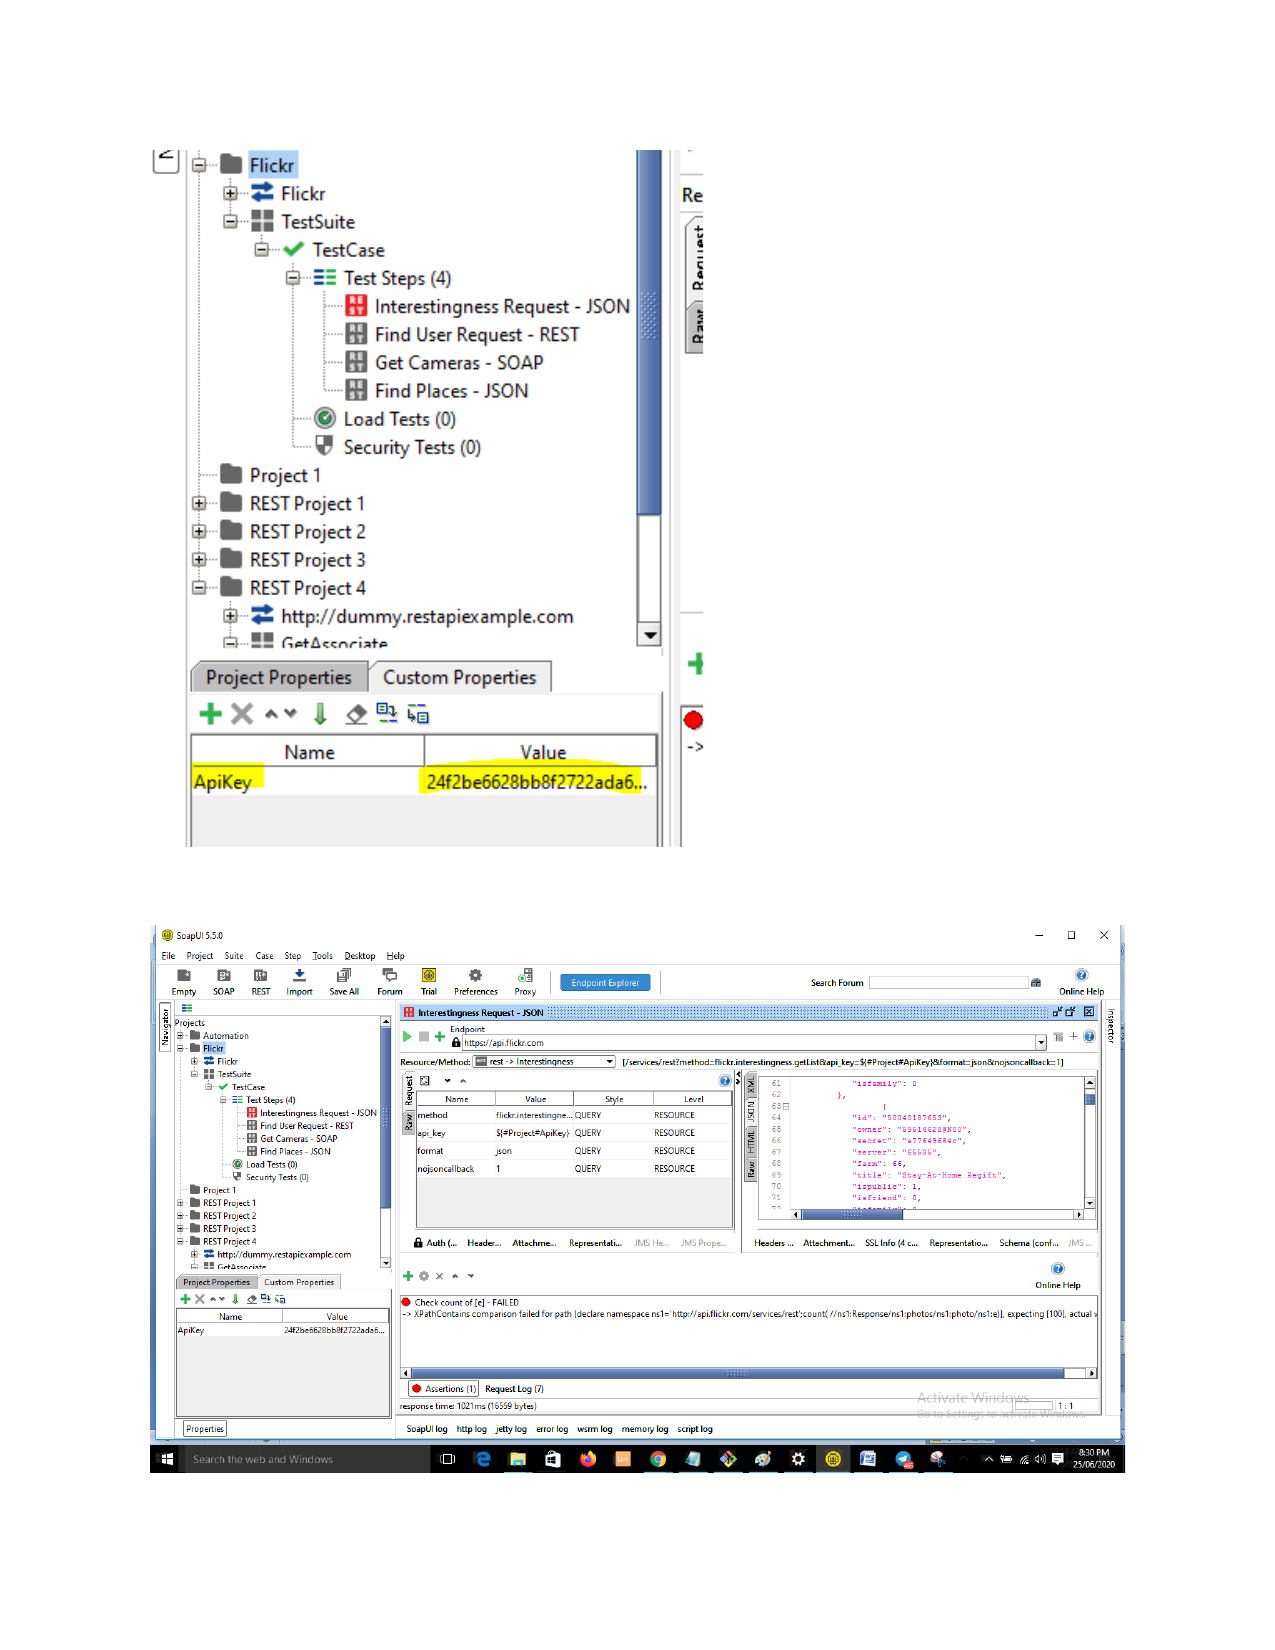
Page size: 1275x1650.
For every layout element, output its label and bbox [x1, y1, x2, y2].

picture [150, 150, 704, 847]
picture [150, 925, 1125, 1473]
